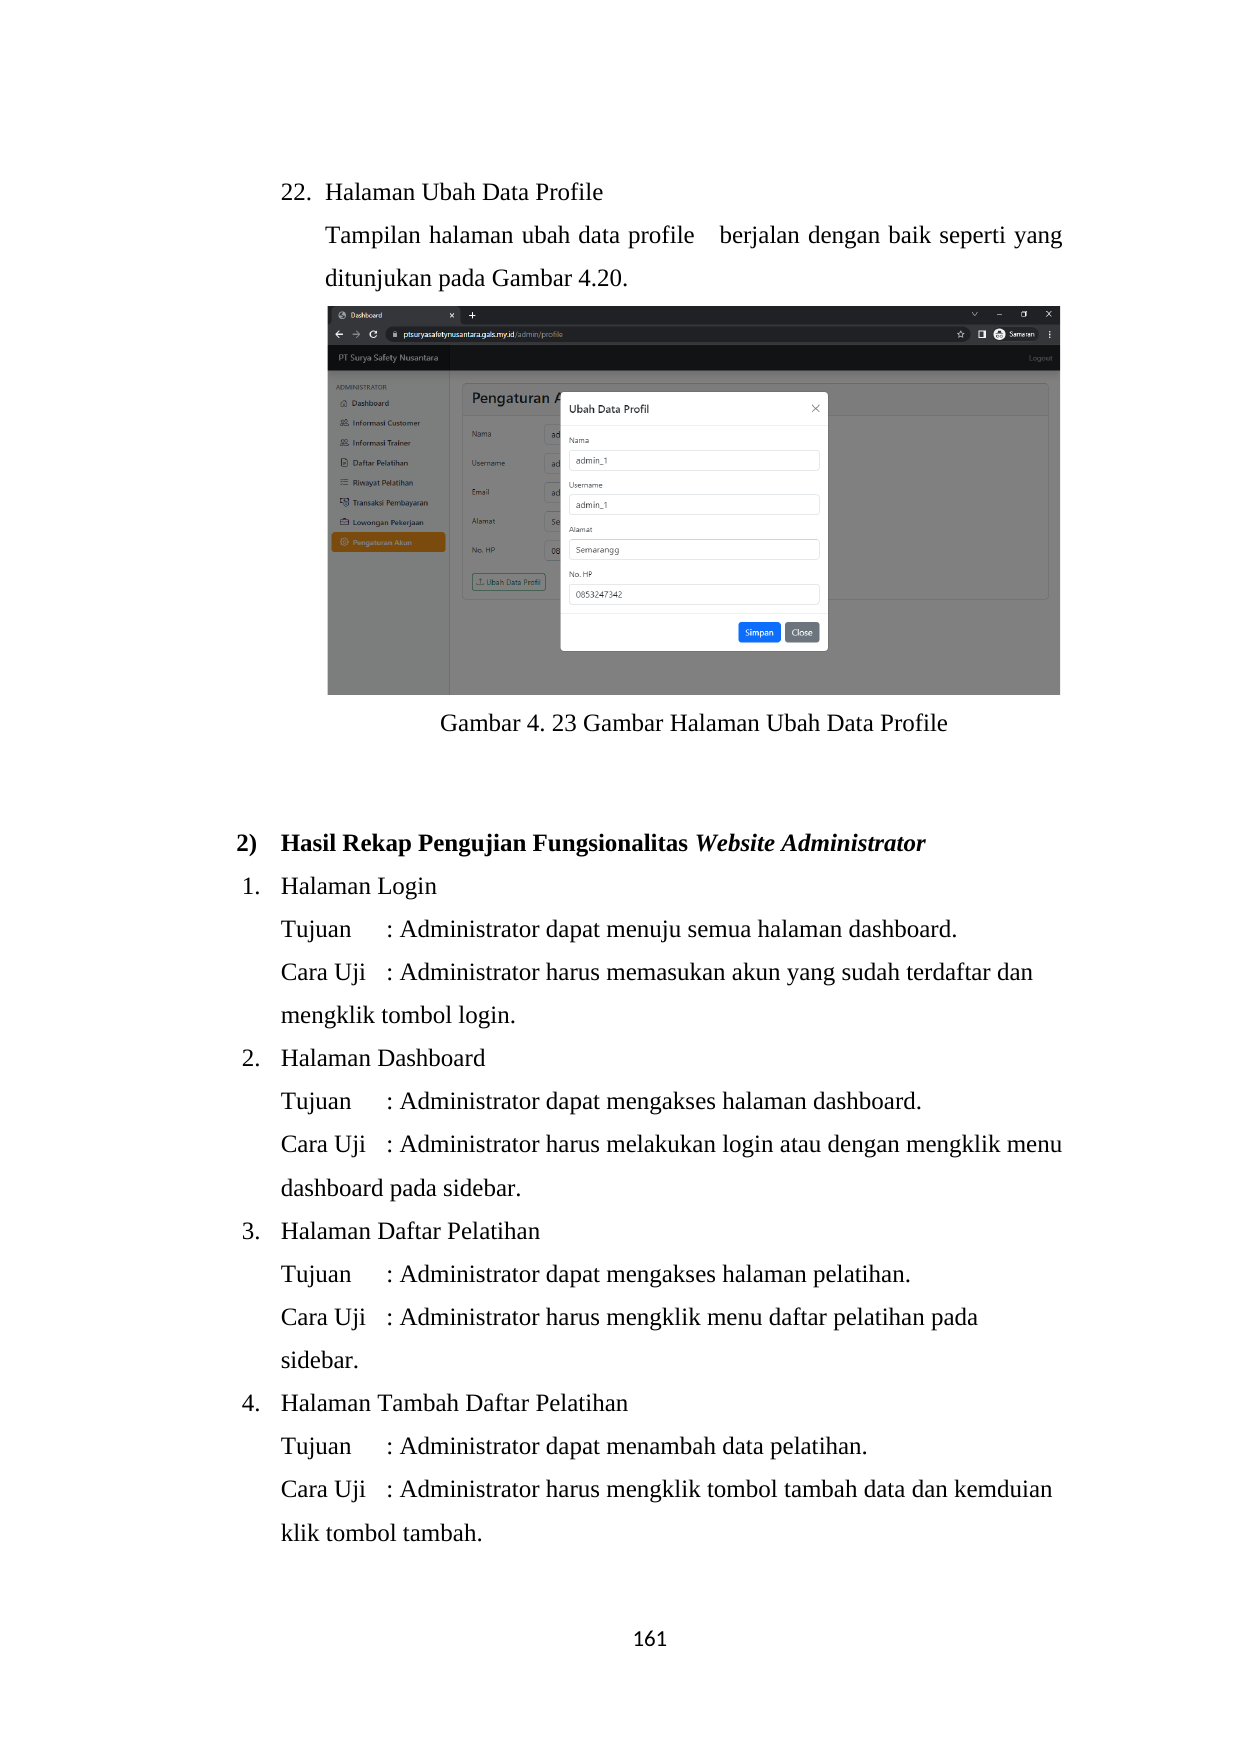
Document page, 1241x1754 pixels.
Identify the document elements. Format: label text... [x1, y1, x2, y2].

list Cara Uji : Administrator harus memasukan akun yang sudah terdaftar dan mengklik tombol login. [281, 957, 1063, 1029]
list Gambar 4. 23 Gambar Halaman Ubah Data Profile [325, 708, 1063, 737]
list Halaman Login [251, 871, 1063, 899]
list Tujuan : Administrator dapat mengakses halaman dashboard. [281, 1086, 1063, 1115]
list Tujuan : Administrator dapat menambah data pelatihan. [281, 1431, 1063, 1460]
list Halaman Daftar Pelatihan [251, 1216, 1063, 1244]
list Cara Uji : Administrator harus mengklik tombol tambah data dan kemduian klik tombol tambah. [281, 1474, 1063, 1546]
list Tujuan : Administrator dapat mengakses halaman pelatihan. [281, 1259, 1063, 1288]
picture [327, 306, 1061, 695]
list Cara Uji : Administrator harus melakukan login atau dengan mengklik menu dashboard pada sidebar. [281, 1129, 1063, 1201]
list Halaman Ubah Data Profile [281, 177, 1063, 206]
list Hasil Rekap Pengujian Fungsionalitas Website Administrator [236, 828, 1063, 856]
list Halaman Dashboard [251, 1043, 1063, 1072]
list Cara Uji : Administrator harus mengklik menu daftar pelatihan pada sidebar. [281, 1302, 1063, 1374]
list Halaman Tambah Daftar Pelatihan [251, 1388, 1063, 1417]
list Tampilan halaman ubah data profile berjalan dengan baik seperti yang ditunjukan pada Gambar 4.20. [325, 220, 1063, 292]
list Tujuan : Administrator dapat menuju semua halaman dashboard. [281, 914, 1063, 943]
